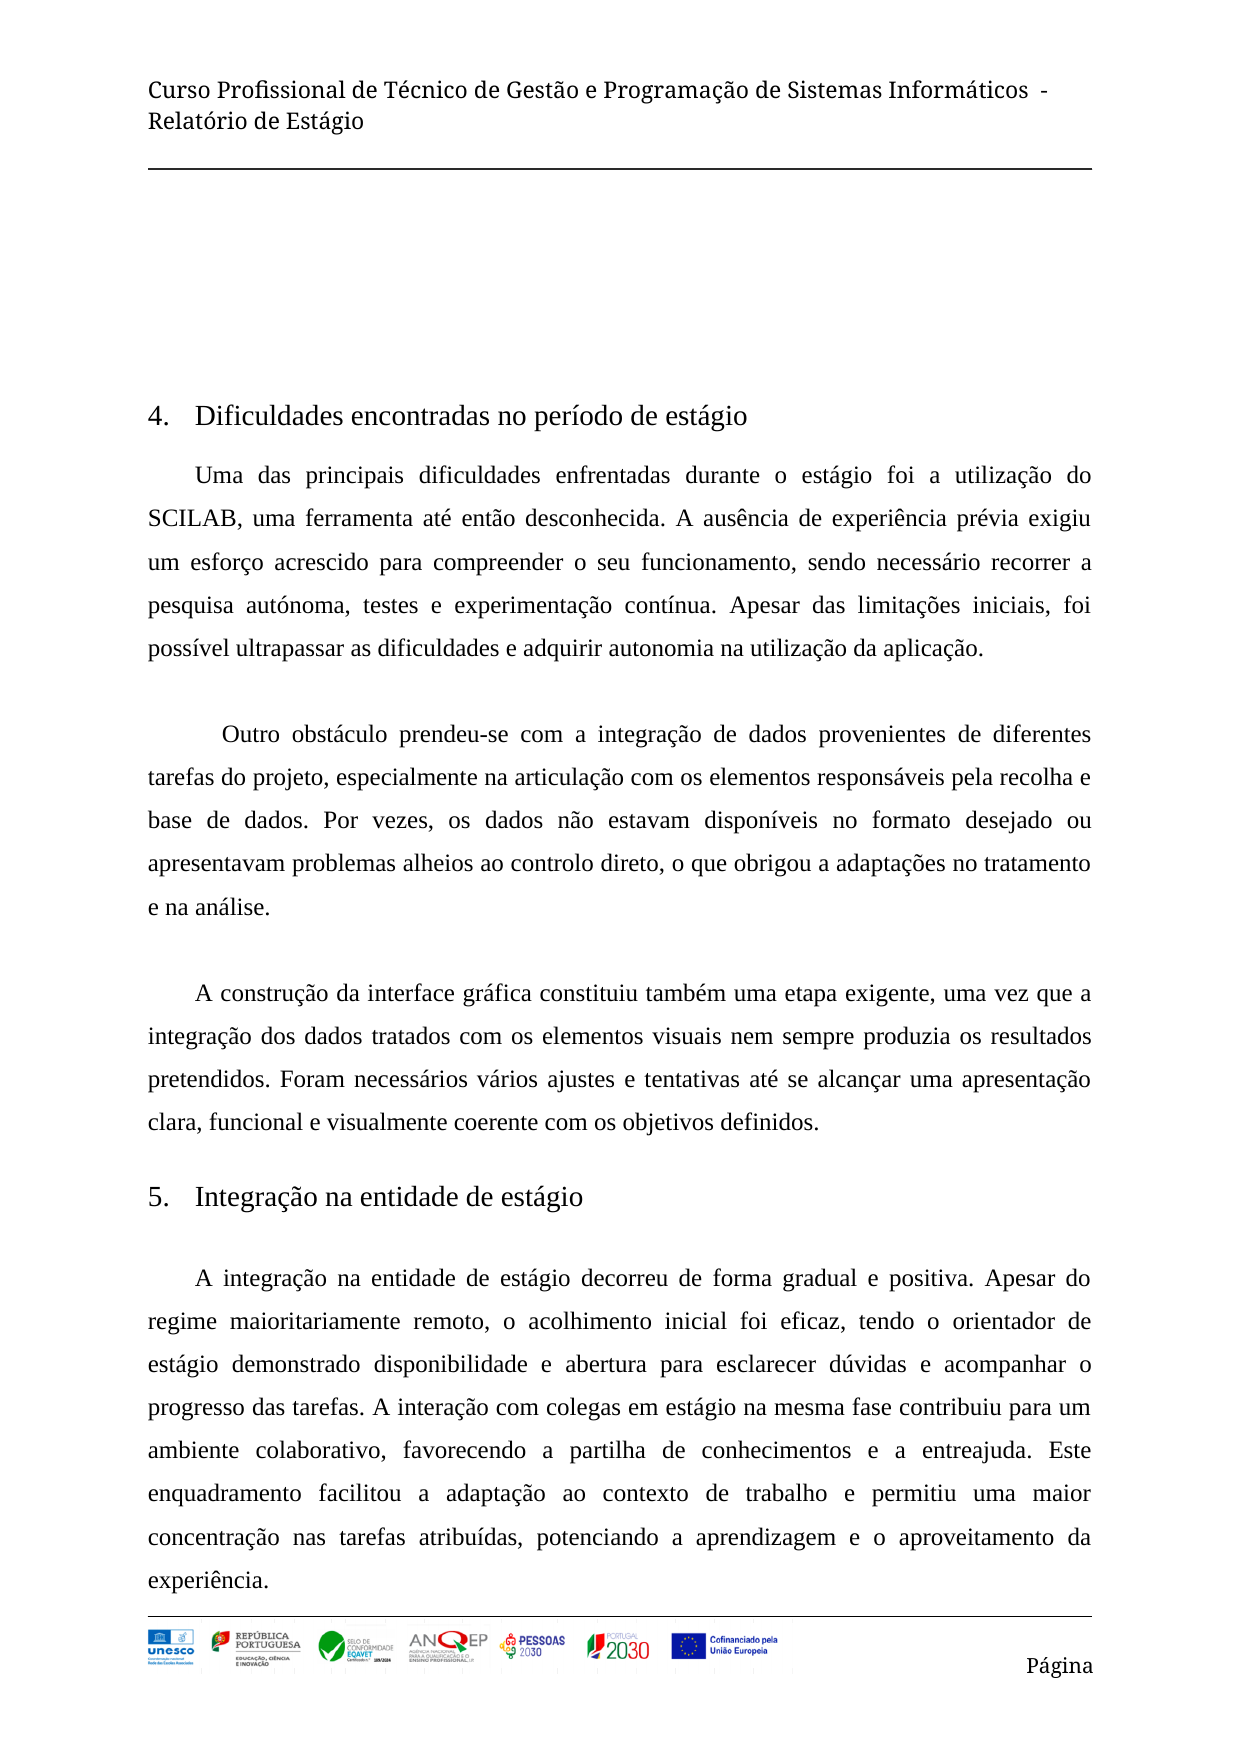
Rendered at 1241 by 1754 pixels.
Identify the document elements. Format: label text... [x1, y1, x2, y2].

text A construção da interface gráfica constituiu também uma etapa exigente, uma vez que a integração dos dados tratados com os elementos visuais nem sempre produzia os resultados pretendidos. Foram necessários vários ajustes e tentativas até se alcançar uma apresentação clara, funcional e visualmente coerente com os objetivos definidos. [148, 978, 1092, 1136]
list Integração na entidade de estágio [148, 1179, 1092, 1213]
text Uma das principais dificuldades enfrentadas durante o estágio foi a utilização do SCILAB, uma ferramenta até então desconhecida. A ausência de experiência prévia exigiu um esforço acrescido para compreender o seu funcionamento, sendo necessário recorrer a pesquisa autónoma, testes e experimentação contínua. Apesar das limitações iniciais, foi possível ultrapassar as dificuldades e adquirir autonomia na utilização da aplicação. [148, 460, 1092, 662]
text Outro obstáculo prendeu-se com a integração de dados provenientes de diferentes tarefas do projeto, especialmente na articulação com os elementos responsáveis pela recolha e base de dados. Por vezes, os dados não estavam disponíveis no formato desejado ou apresentavam problemas alheios ao controlo direto, o que obrigou a adaptações no tratamento e na análise. [148, 719, 1092, 920]
text A integração na entidade de estágio decorreu de forma gradual e positiva. Apesar do regime maioritariamente remoto, o acolhimento inicial foi eficaz, tendo o orientador de estágio demonstrado disponibilidade e abertura para esclarecer dúvidas e acompanhar o progresso das tarefas. A interação com colegas em estágio na mesma fase contribuiu para um ambiente colaborativo, favorecendo a partilha de conhecimentos e a entreajuda. Este enquadramento facilitou a adaptação ao contexto de trabalho e permitiu uma maior concentração nas tarefas atribuídas, potenciando a aprendizagem e o aproveitamento da experiência. [148, 1263, 1092, 1593]
list Dificuldades encontradas no período de estágio [148, 398, 1092, 432]
picture [147, 1619, 803, 1674]
